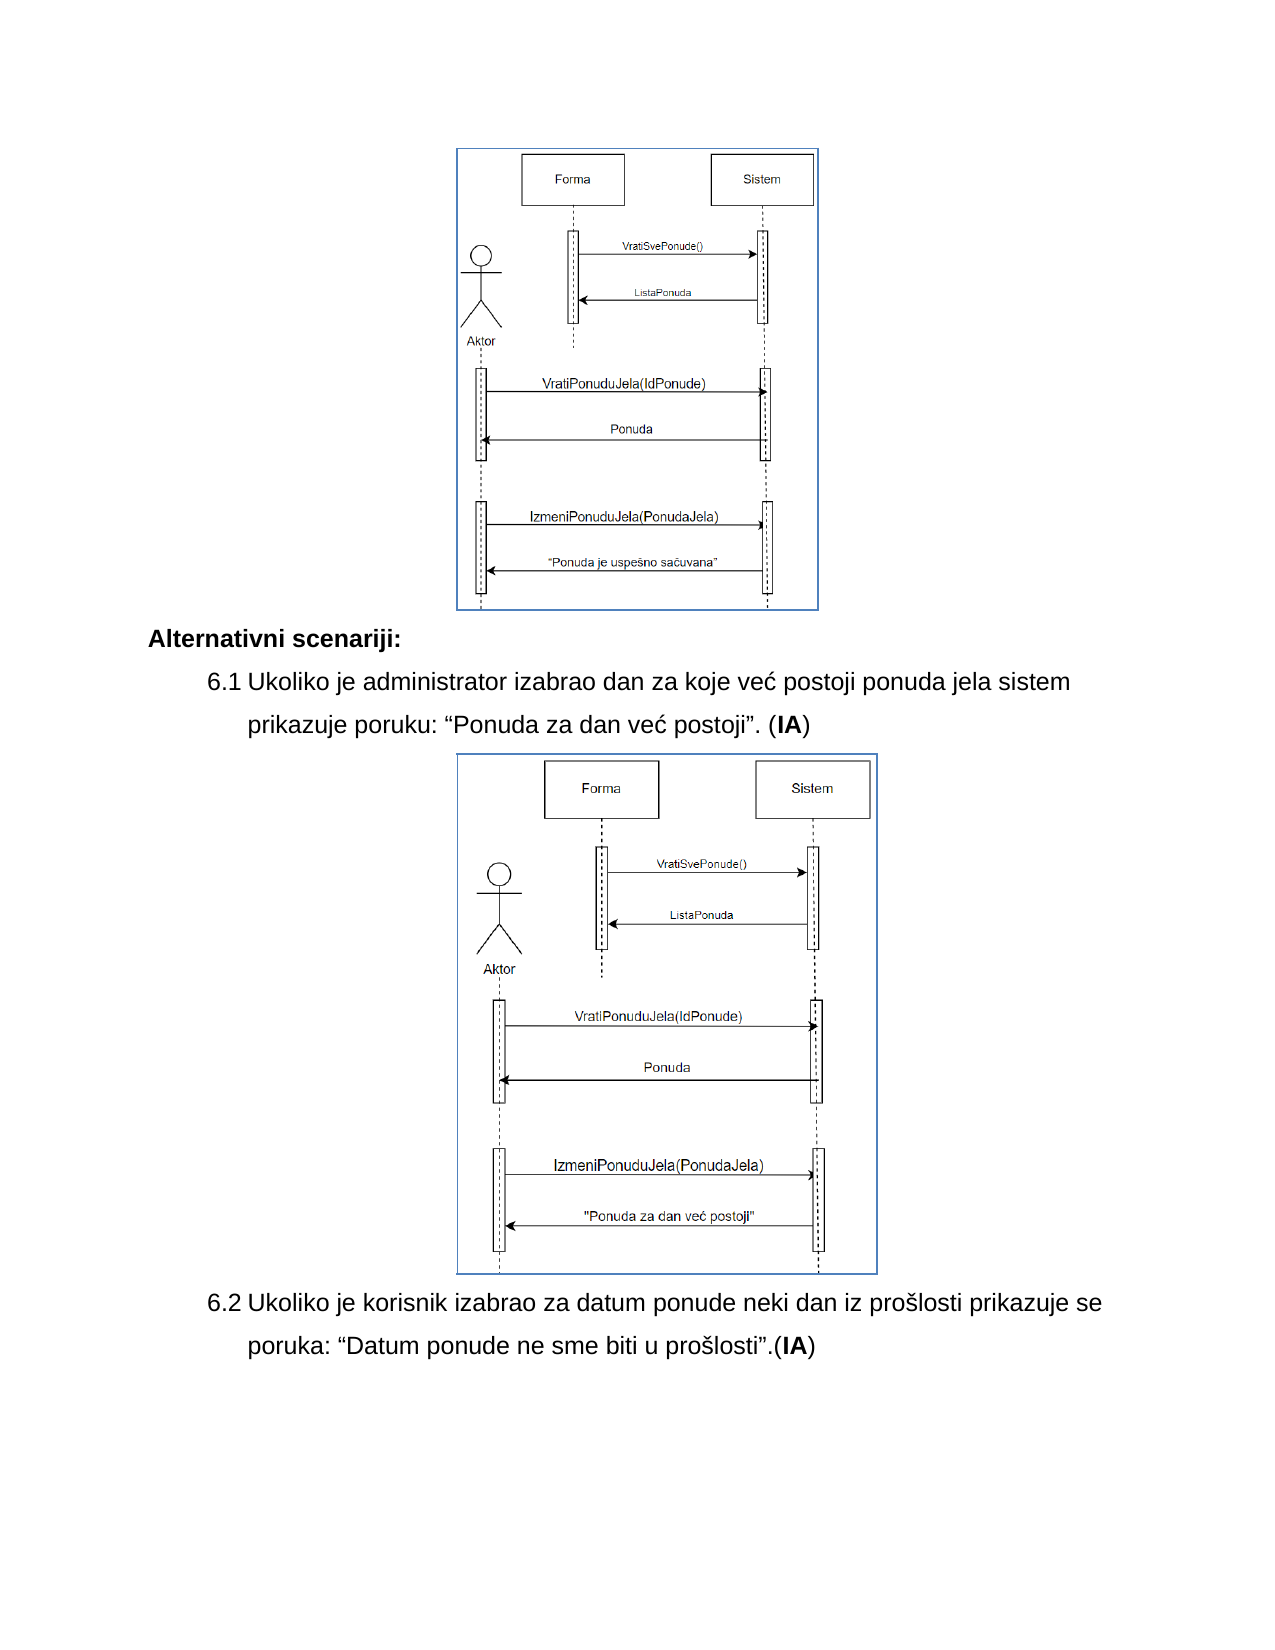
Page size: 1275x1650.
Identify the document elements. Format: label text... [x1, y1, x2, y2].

list Ukoliko je administrator izabrao dan za koje već postoji ponuda jela sistem prikazuje poruku: “Ponuda za dan već postoji”. (IA) [207, 667, 1127, 739]
picture [458, 149, 817, 609]
text Alternativni scenariji: [148, 624, 1127, 653]
list Ukoliko je korisnik izabrao za datum ponude neki dan iz prošlosti prikazuje se poruka: “Datum ponude ne sme biti u prošlosti”.(IA) [207, 1288, 1127, 1360]
picture [458, 755, 876, 1273]
